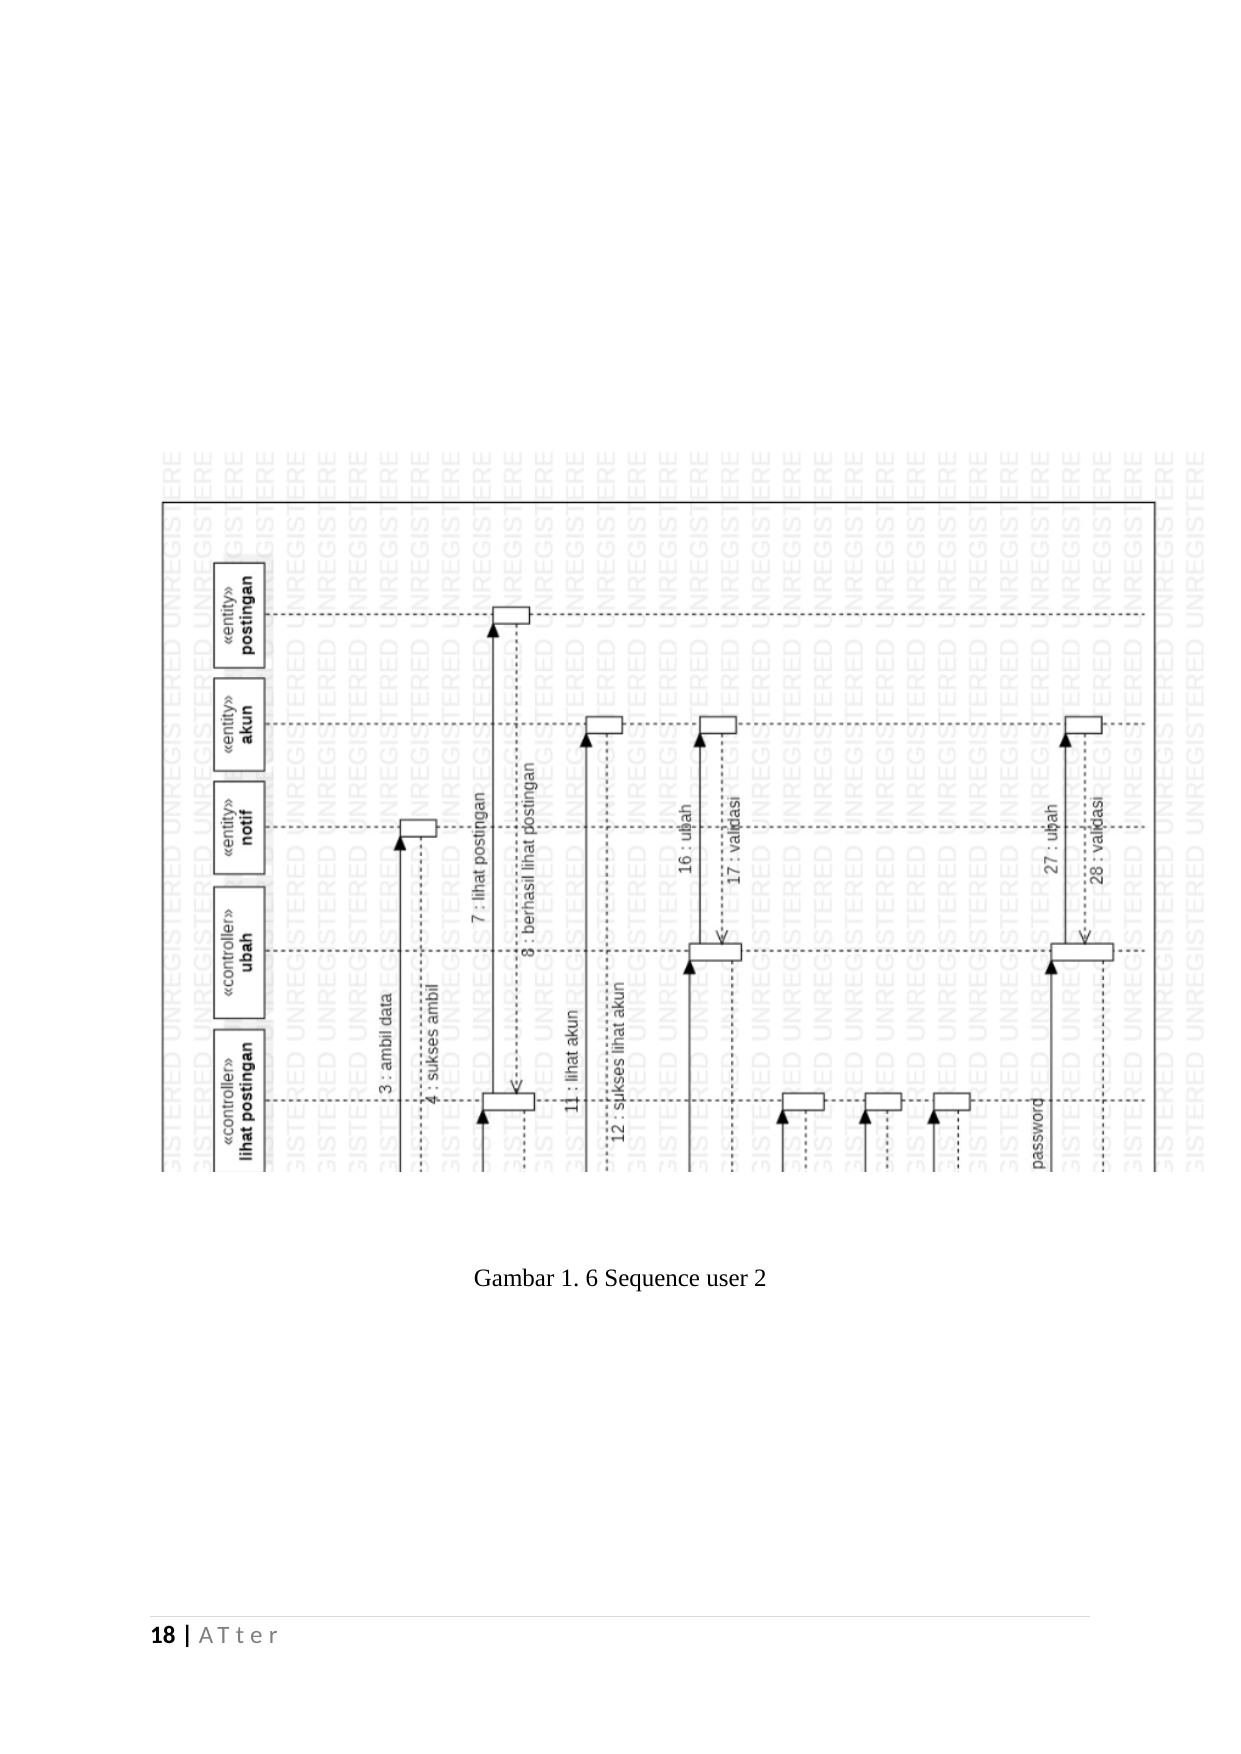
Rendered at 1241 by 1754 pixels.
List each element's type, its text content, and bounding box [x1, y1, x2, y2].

picture [151, 454, 1205, 1172]
text Gambar 1. 6 Sequence user 2 [150, 1263, 1090, 1292]
